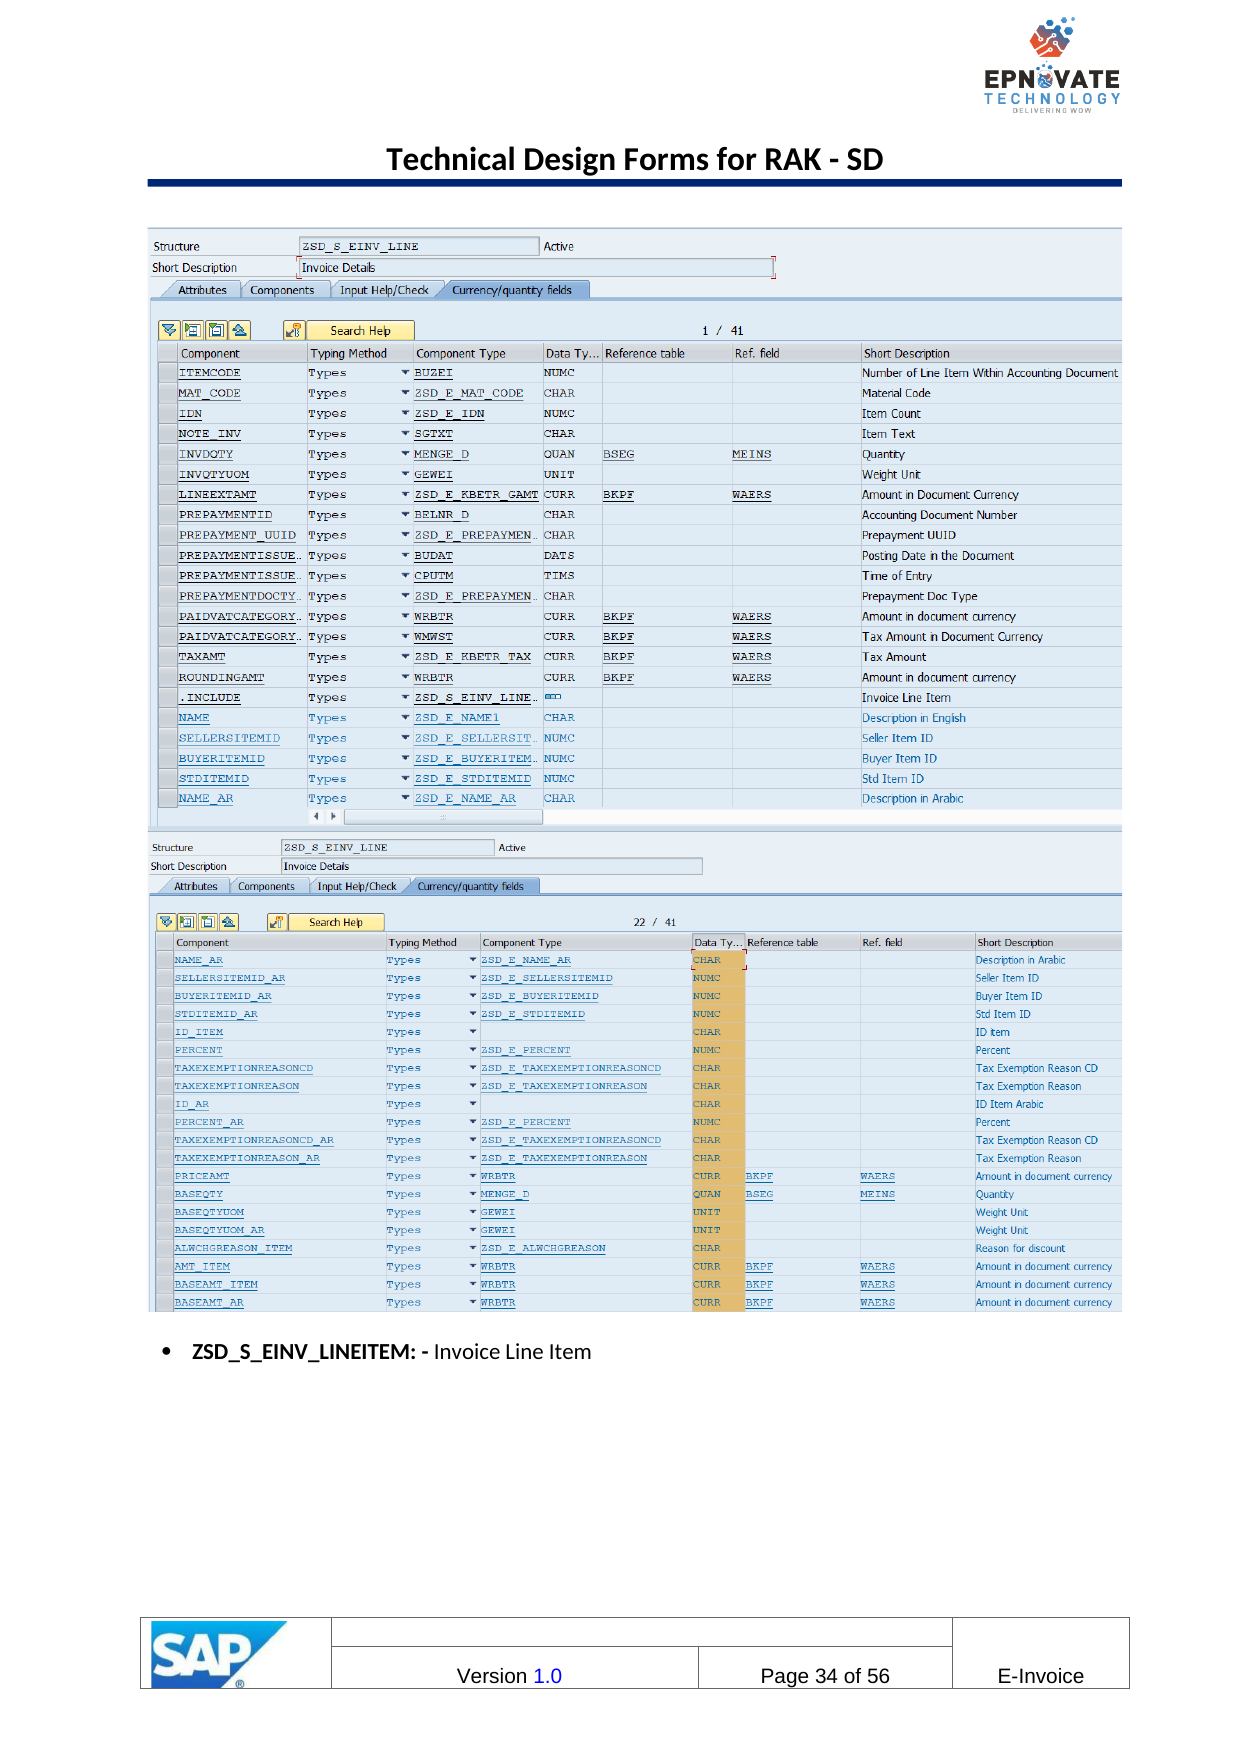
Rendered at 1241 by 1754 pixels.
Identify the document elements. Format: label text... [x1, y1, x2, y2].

picture [984, 17, 1120, 113]
picture [151, 1621, 287, 1688]
picture [147, 227, 1123, 1312]
list ZSD_S_EINV_LINEITEM: - Invoice Line Item [162, 1337, 1122, 1366]
